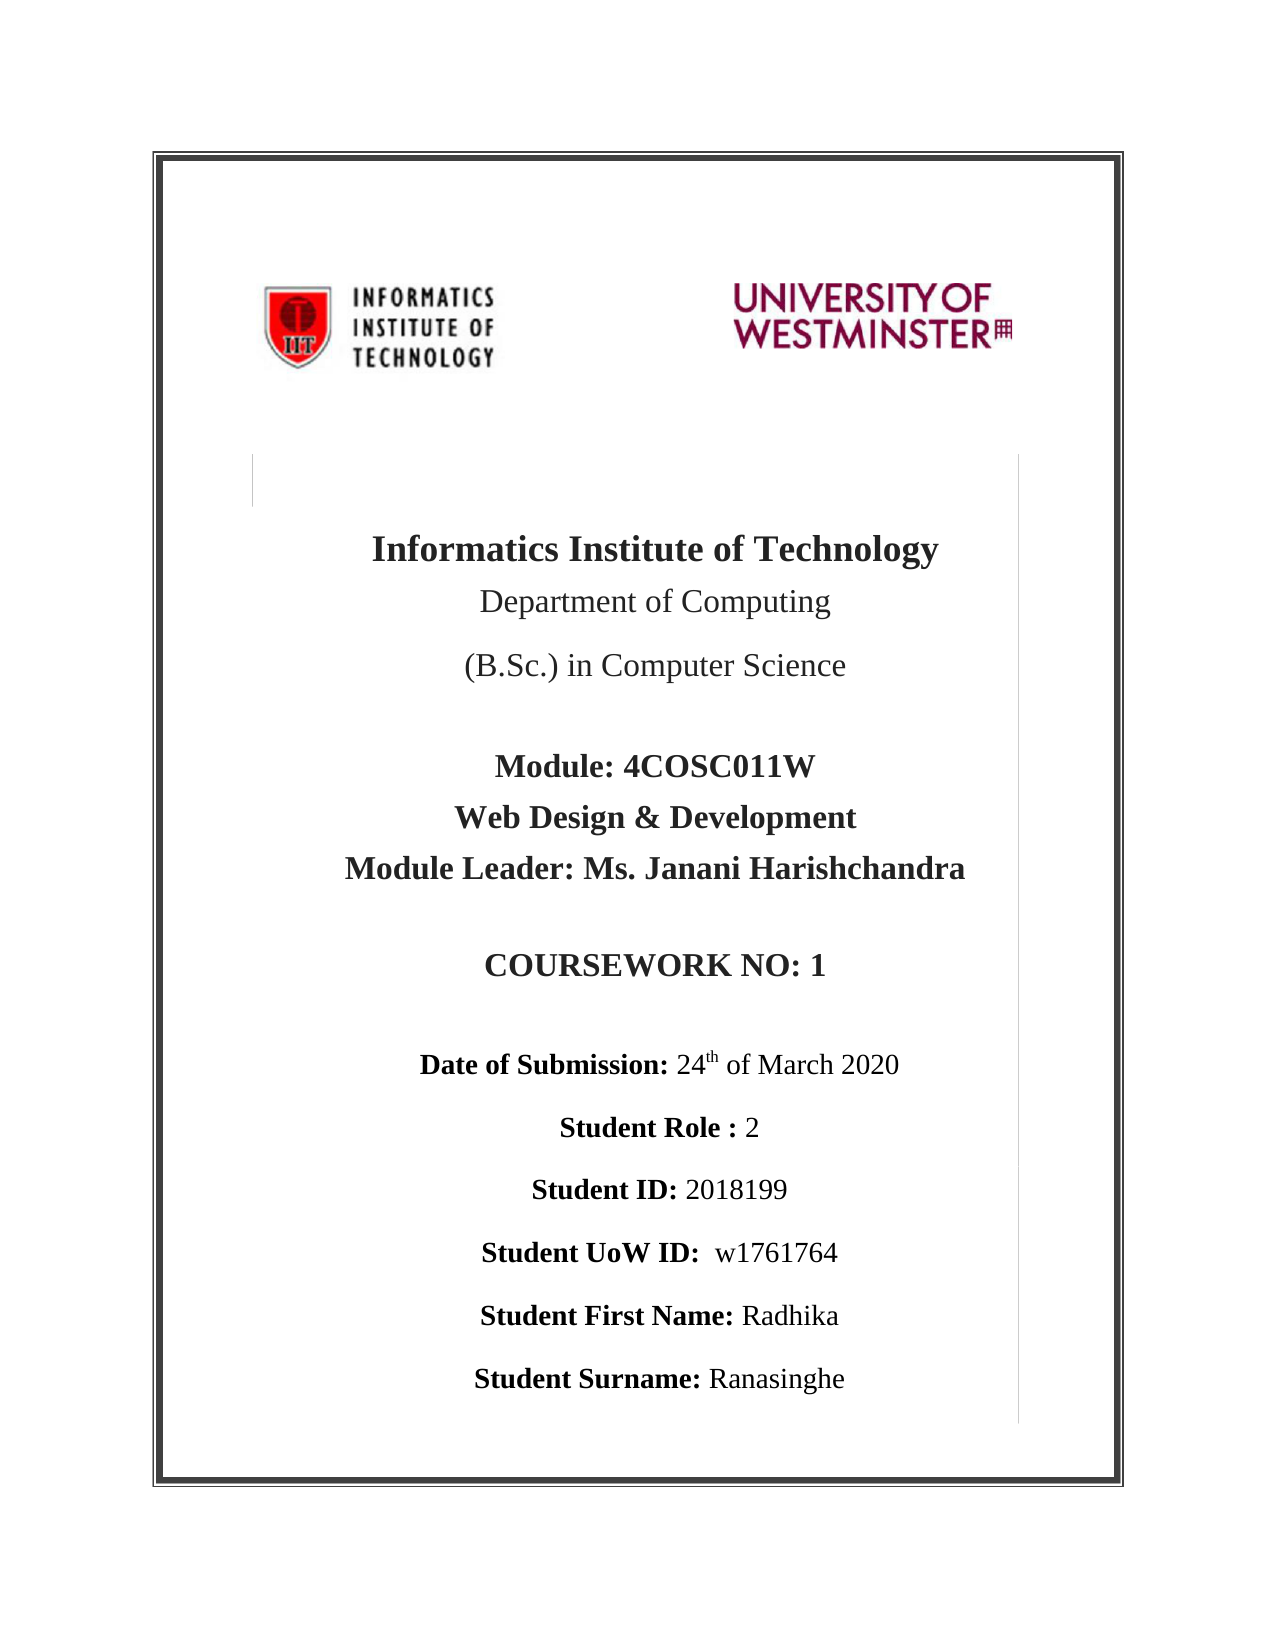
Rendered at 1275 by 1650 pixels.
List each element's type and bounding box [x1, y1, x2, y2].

picture [150, 150, 1125, 1489]
